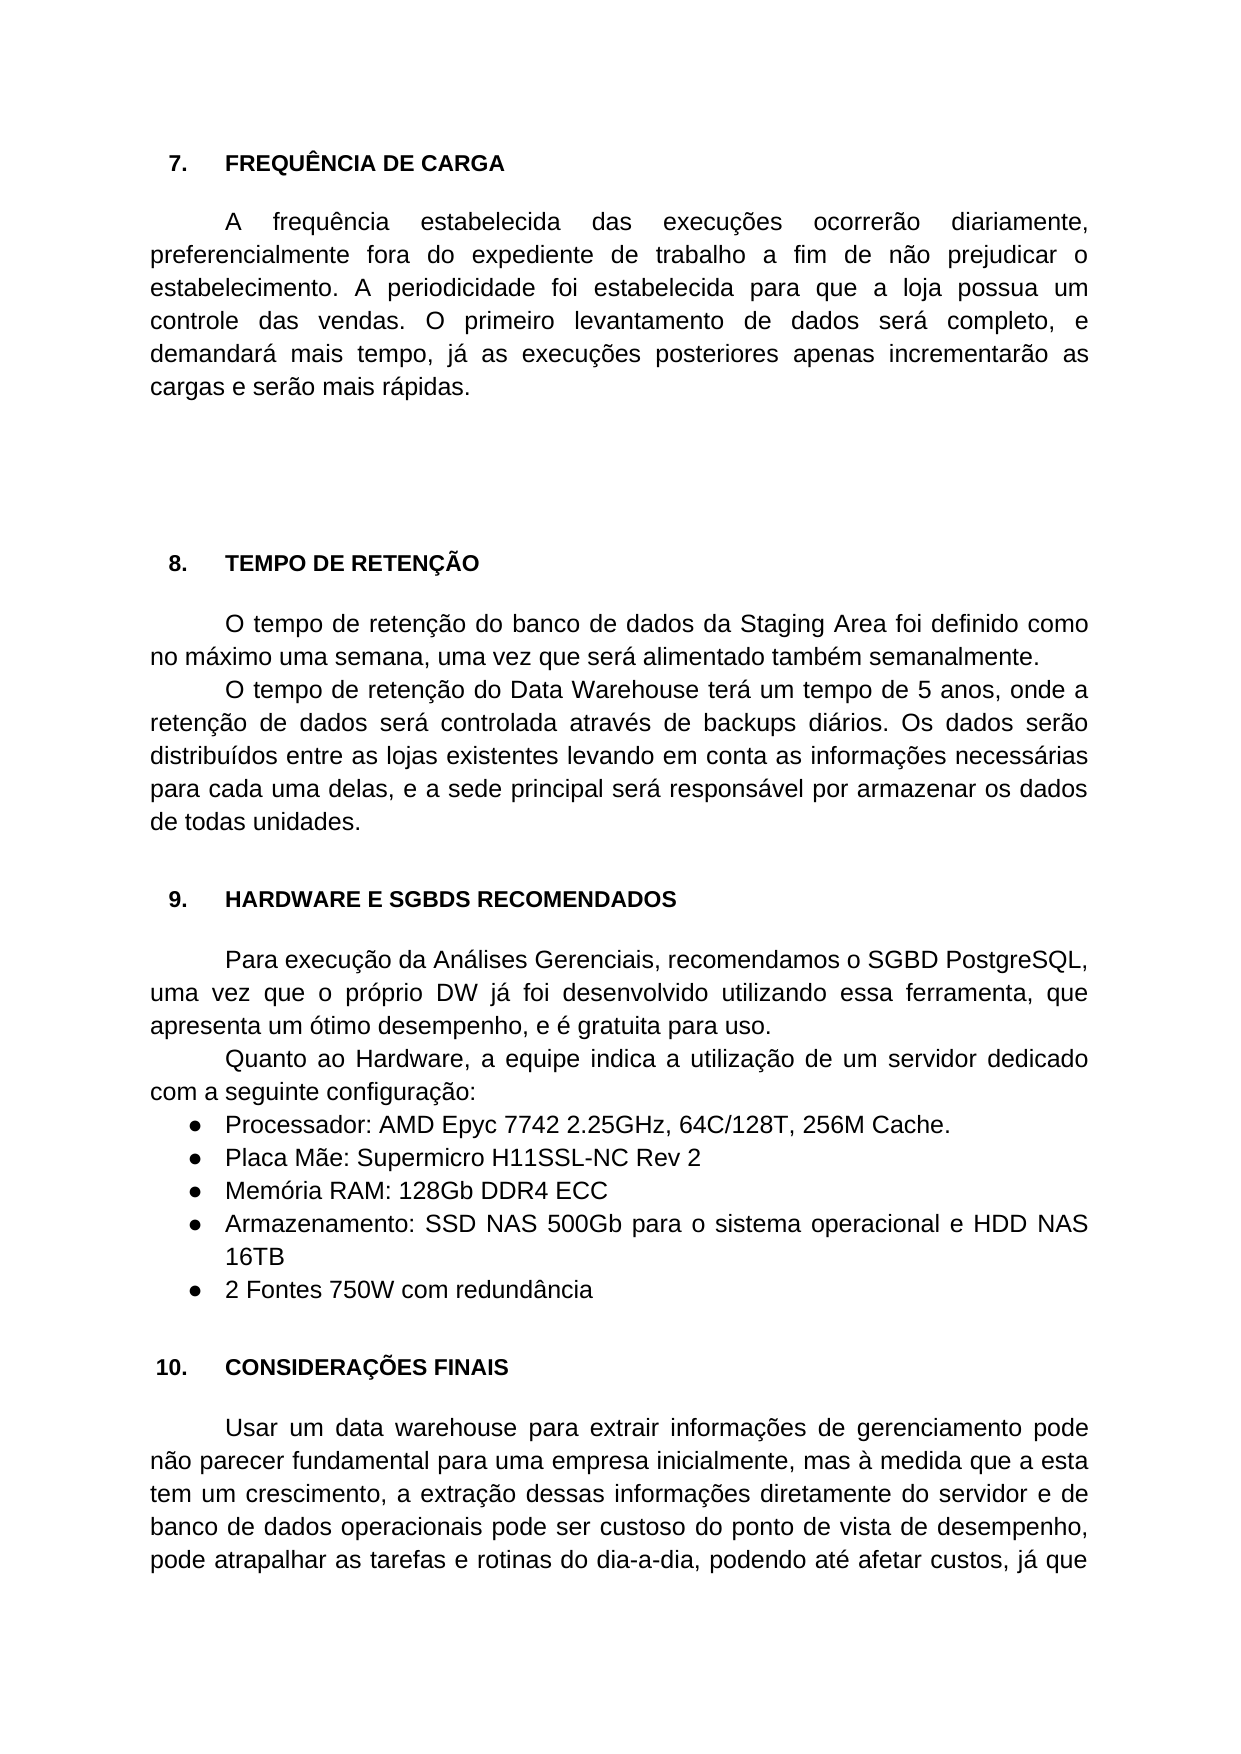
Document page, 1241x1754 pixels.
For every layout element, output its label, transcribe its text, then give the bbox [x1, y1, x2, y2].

text Para execução da Análises Gerenciais, recomendamos o SGBD PostgreSQL, [150, 945, 1090, 974]
list Placa Mãe: Supermicro H11SSL-NC Rev 2 [187, 1143, 1090, 1172]
subtitle HARDWARE E SGBDS RECOMENDADOS [187, 886, 1090, 912]
subtitle TEMPO DE RETENÇÃO [187, 550, 1090, 576]
text O tempo de retenção do Data Warehouse terá um tempo de 5 anos, onde a retenção de dados será controlada através de backups diários. Os dados serão distribuídos entre as lojas existentes levando em conta as informações necessárias para cada uma delas, e a sede principal será responsável por armazenar os dados de todas unidades. [150, 675, 1090, 836]
list 2 Fontes 750W com redundância [187, 1275, 1090, 1304]
text Quanto ao Hardware, a equipe indica a utilização de um servidor dedicado com a seguinte configuração: [150, 1044, 1090, 1106]
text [150, 1413, 1090, 1574]
text A frequência estabelecida das execuções ocorrerão diariamente, preferencialmente fora do expediente de trabalho a fim de não prejudicar o estabelecimento. A periodicidade foi estabelecida para que a loja possua um controle das vendas. O primeiro levantamento de dados será completo, e demandará mais tempo, já as execuções posteriores apenas incrementarão as cargas e serão mais rápidas. [150, 207, 1090, 401]
list Memória RAM: 128Gb DDR4 ECC [187, 1176, 1090, 1205]
list Processador: AMD Epyc 7742 2.25GHz, 64C/128T, 256M Cache. [187, 1110, 1090, 1139]
subtitle CONSIDERAÇÕES FINAIS [187, 1354, 1090, 1380]
subtitle FREQUÊNCIA DE CARGA [187, 150, 1090, 176]
text O tempo de retenção do banco de dados da Staging Area foi definido como no máximo uma semana, uma vez que será alimentado também semanalmente. [150, 609, 1090, 671]
list Armazenamento: SSD NAS 500Gb para o sistema operacional e HDD NAS 16TB [187, 1209, 1090, 1271]
text uma vez que o próprio DW já foi desenvolvido utilizando essa ferramenta, que apresenta um ótimo desempenho, e é gratuita para uso. [150, 978, 1090, 1040]
